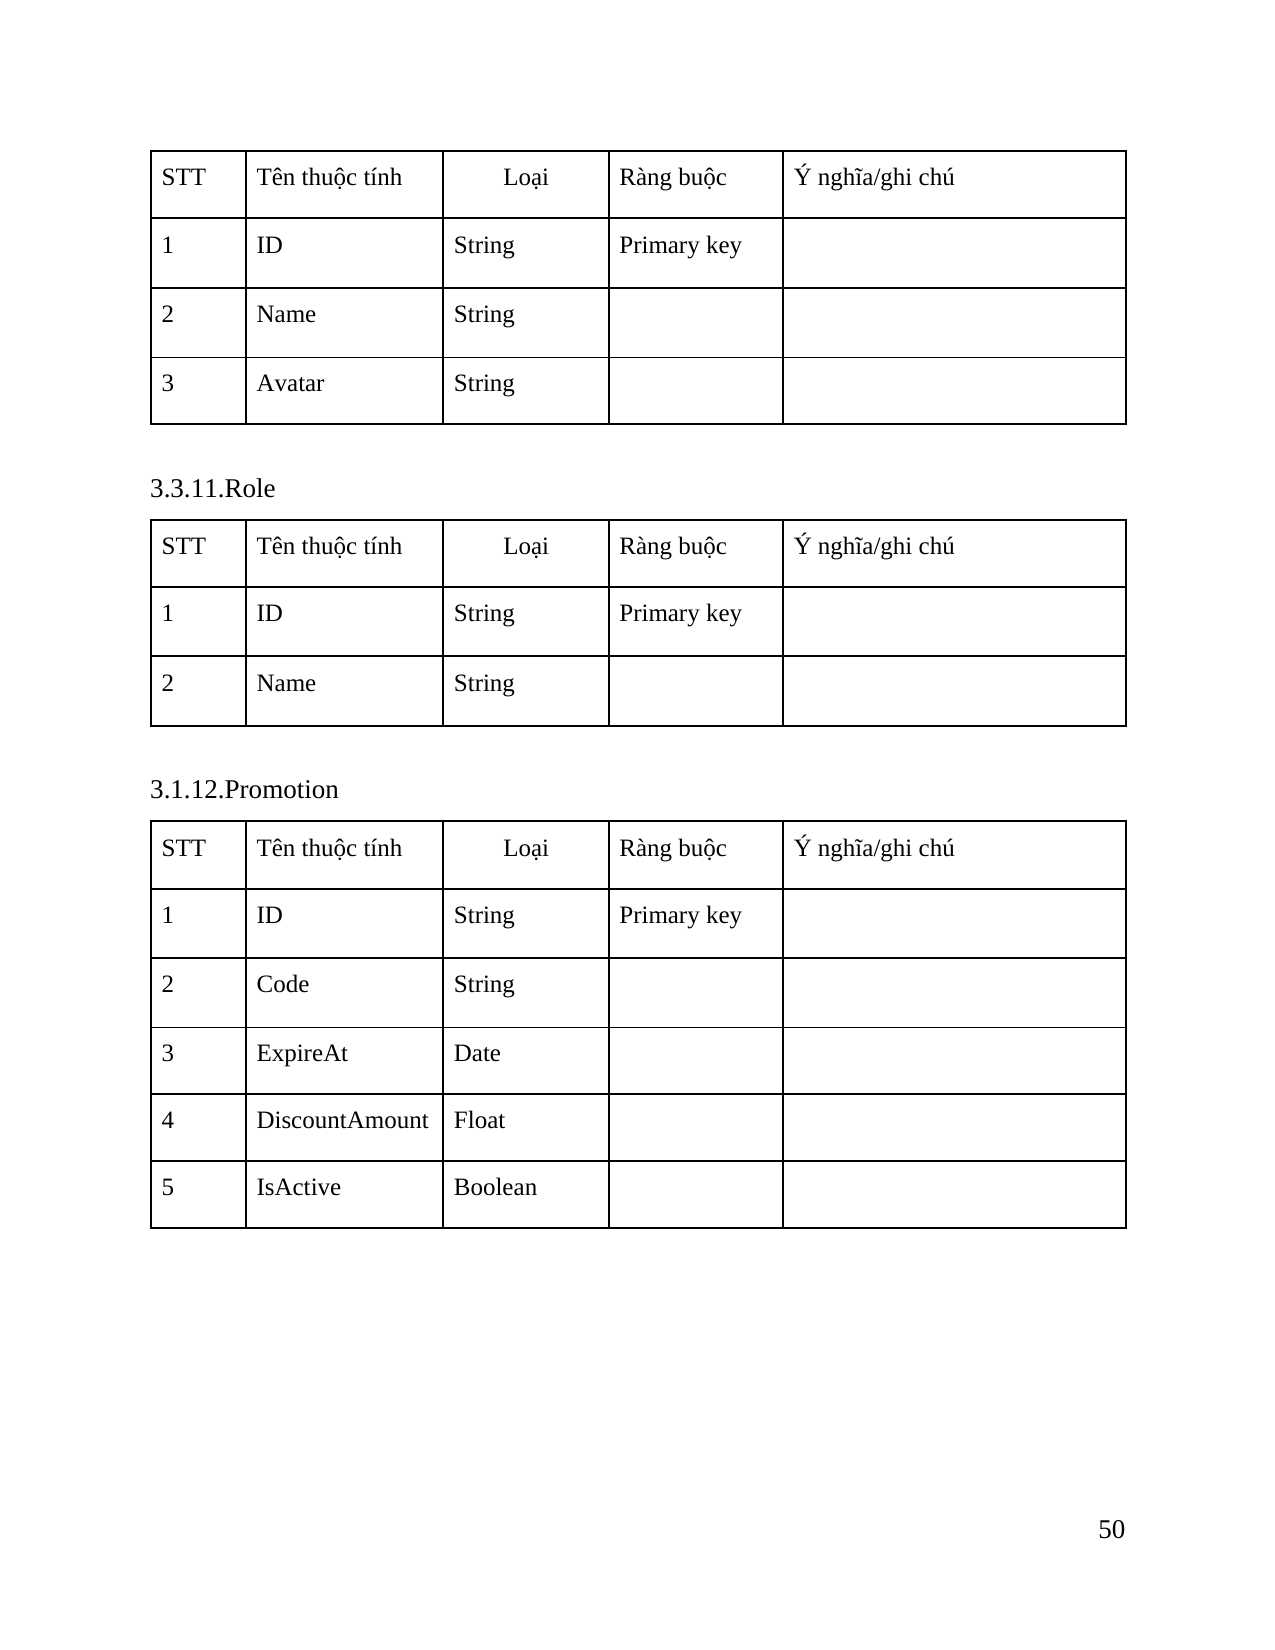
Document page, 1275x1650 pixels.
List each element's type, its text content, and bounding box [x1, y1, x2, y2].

table_cell 3 [152, 358, 245, 423]
table_cell Primary key [610, 219, 782, 287]
table_cell Name [247, 657, 442, 725]
table_cell [784, 657, 1125, 725]
table_header Ý nghĩa/ghi chú [784, 521, 1125, 586]
table_cell Avatar [247, 358, 442, 423]
table_cell ID [247, 219, 442, 287]
table_cell [784, 289, 1125, 356]
table_cell [610, 959, 782, 1027]
table_cell [784, 890, 1125, 957]
table_cell [784, 1028, 1125, 1093]
table_cell 1 [152, 890, 245, 957]
table_cell String [444, 358, 608, 423]
table_cell ID [247, 890, 442, 957]
table_cell 1 [152, 588, 245, 655]
table_header Ý nghĩa/ghi chú [784, 152, 1125, 217]
table_cell [784, 959, 1125, 1027]
table_header STT [152, 521, 245, 586]
table_cell [784, 358, 1125, 423]
table_header STT [152, 822, 245, 887]
table_cell String [444, 959, 608, 1027]
table_header Tên thuộc tính [247, 152, 442, 217]
table_cell [784, 1095, 1125, 1160]
table_cell [784, 1162, 1125, 1227]
table_header Ràng buộc [610, 152, 782, 217]
table_cell IsActive [247, 1162, 442, 1227]
table_cell String [444, 289, 608, 356]
table_cell String [444, 657, 608, 725]
table_header Ý nghĩa/ghi chú [784, 822, 1125, 887]
table_cell [610, 657, 782, 725]
table_header Loại [444, 521, 608, 586]
table_cell [610, 1162, 782, 1227]
table_cell String [444, 588, 608, 655]
table_cell [610, 1095, 782, 1160]
table_cell Code [247, 959, 442, 1027]
table_cell String [444, 219, 608, 287]
text 3.1.12.Promotion [150, 773, 1125, 805]
table_cell ID [247, 588, 442, 655]
table_cell String [444, 890, 608, 957]
table_cell 3 [152, 1028, 245, 1093]
table_header Ràng buộc [610, 822, 782, 887]
table_header STT [152, 152, 245, 217]
table_header Tên thuộc tính [247, 521, 442, 586]
table_cell Float [444, 1095, 608, 1160]
table_cell [784, 588, 1125, 655]
table_header Loại [444, 822, 608, 887]
table_cell Primary key [610, 890, 782, 957]
table_cell Name [247, 289, 442, 356]
table_cell DiscountAmount [247, 1095, 442, 1160]
table_cell [610, 358, 782, 423]
table_cell ExpireAt [247, 1028, 442, 1093]
table_cell 2 [152, 289, 245, 356]
table_cell [610, 289, 782, 356]
table_header Ràng buộc [610, 521, 782, 586]
table_header Tên thuộc tính [247, 822, 442, 887]
table_cell Boolean [444, 1162, 608, 1227]
table_cell Date [444, 1028, 608, 1093]
table_cell 1 [152, 219, 245, 287]
table_cell [610, 1028, 782, 1093]
table_cell 2 [152, 959, 245, 1027]
table_cell Primary key [610, 588, 782, 655]
table_cell 2 [152, 657, 245, 725]
table_cell [784, 219, 1125, 287]
table_header Loại [444, 152, 608, 217]
table_cell 4 [152, 1095, 245, 1160]
table_cell 5 [152, 1162, 245, 1227]
text 3.3.11.Role [150, 472, 1125, 503]
